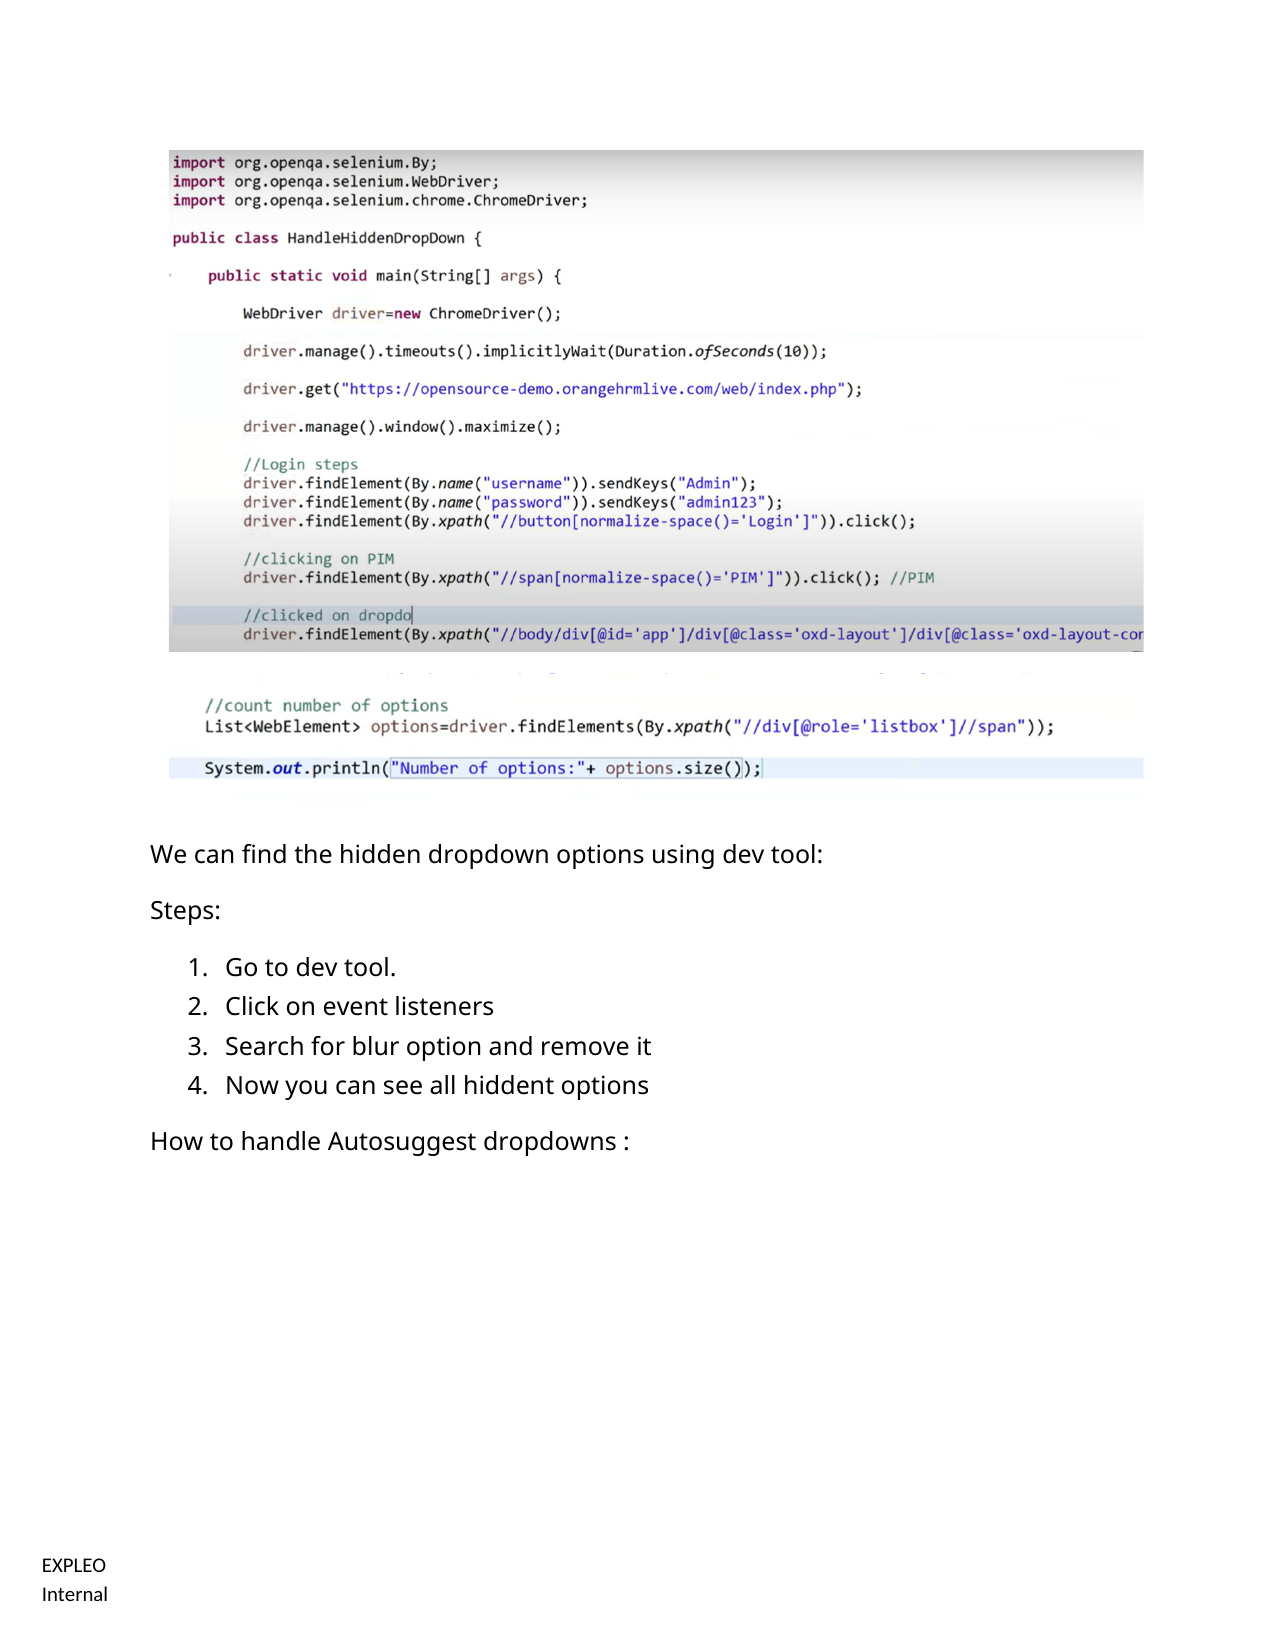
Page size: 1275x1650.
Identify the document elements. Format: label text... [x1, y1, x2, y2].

text Steps: [150, 893, 1125, 927]
list Search for blur option and remove it [187, 1028, 1125, 1062]
text How to handle Autosuggest dropdowns : [150, 1124, 1125, 1158]
list Go to dev tool. [187, 949, 1125, 983]
list Click on event listeners [187, 989, 1125, 1023]
list Now you can see all hiddent options [187, 1068, 1125, 1102]
text We can find the hidden dropdown options using dev tool: [150, 674, 1125, 871]
